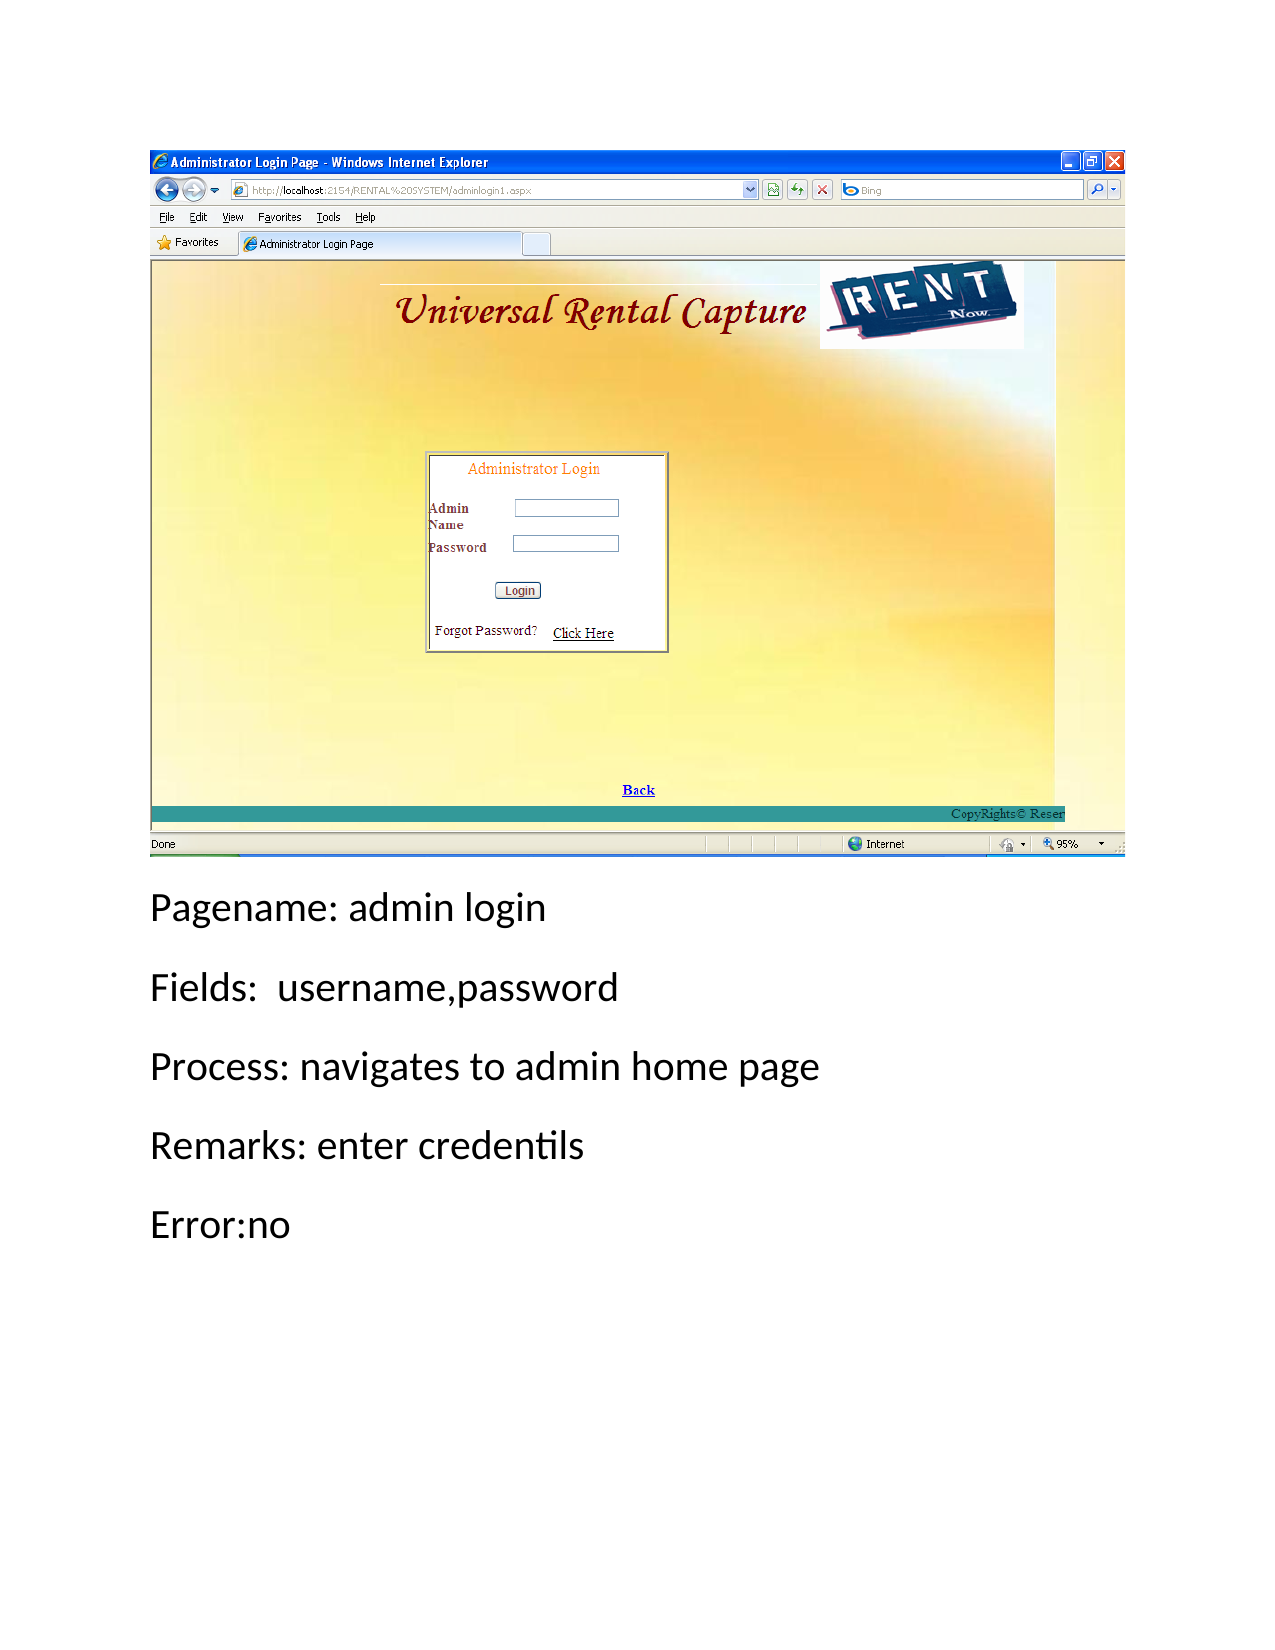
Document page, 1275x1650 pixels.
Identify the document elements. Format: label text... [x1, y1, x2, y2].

picture [150, 150, 1125, 857]
text Process: navigates to admin home page [150, 1040, 1125, 1091]
text Pagename: admin login [150, 881, 1125, 932]
text Fields: username,password [150, 961, 1125, 1011]
text Error:no [150, 1198, 1125, 1249]
text Remarks: enter credentils [150, 1119, 1125, 1170]
